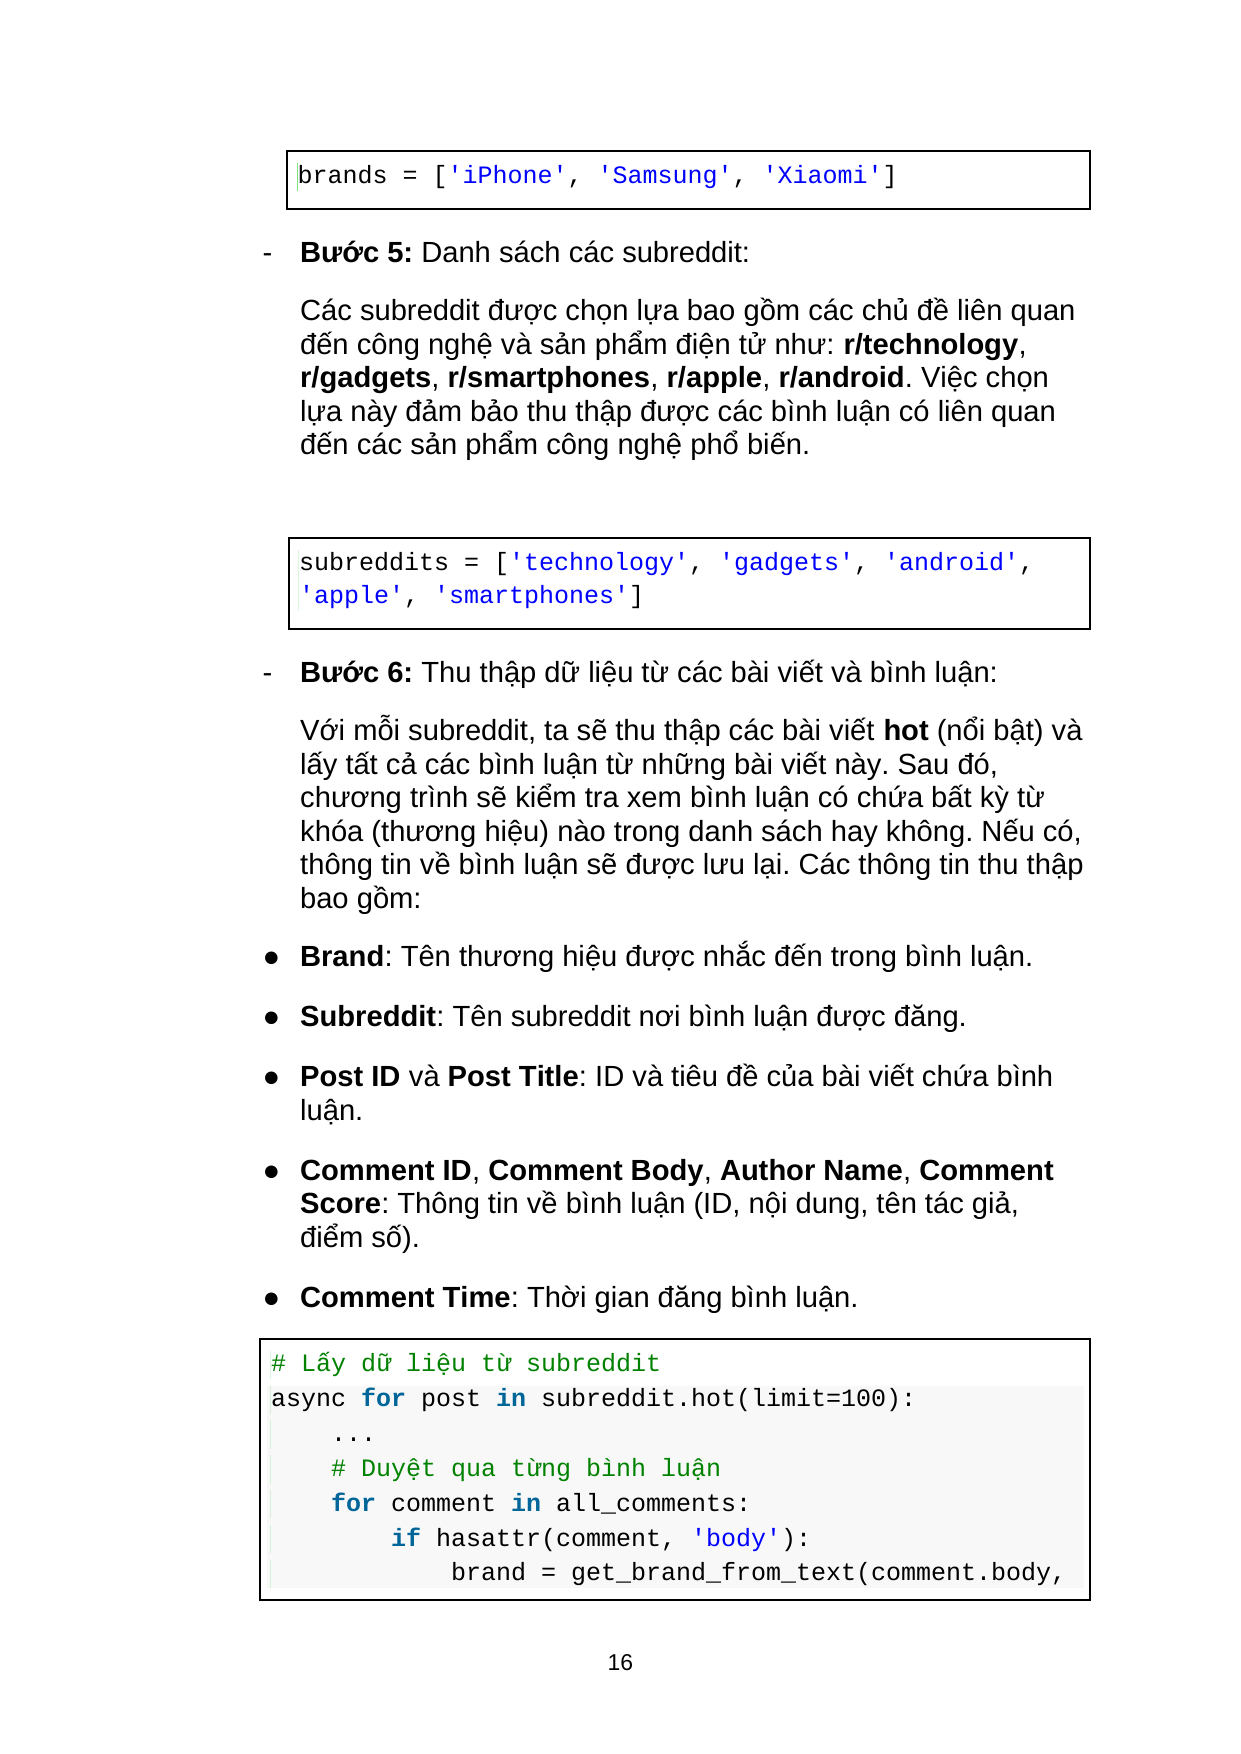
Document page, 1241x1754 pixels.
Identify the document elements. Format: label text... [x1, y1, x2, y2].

text Với mỗi subreddit, ta sẽ thu thập các bài viết hot (nổi bật) và lấy tất cả các bình luận từ những bài viết này. Sau đó, chương trình sẽ kiểm tra xem bình luận có chứa bất kỳ từ khóa (thương hiệu) nào trong danh sách hay không. Nếu có, thông tin về bình luận sẽ được lưu lại. Các thông tin thu thập bao gồm: [300, 713, 1090, 914]
list Bước 6: Thu thập dữ liệu từ các bài viết và bình luận: [262, 654, 1090, 688]
text Các subreddit được chọn lựa bao gồm các chủ đề liên quan đến công nghệ và sản phẩm điện tử như: r/technology, r/gadgets, r/smartphones, r/apple, r/android. Việc chọn lựa này đảm bảo thu thập được các bình luận có liên quan đến các sản phẩm công nghệ phổ biến. [300, 293, 1090, 461]
list Bước 5: Danh sách các subreddit: [262, 234, 1090, 268]
list Comment ID, Comment Body, Author Name, Comment Score: Thông tin về bình luận (ID, nội dung, tên tác giả, điểm số). [262, 1153, 1090, 1279]
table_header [261, 1340, 1089, 1599]
list Comment Time: Thời gian đăng bình luận. [262, 1279, 1090, 1313]
table_header brands = ['iPhone', 'Samsung', 'Xiaomi'] [288, 152, 1089, 207]
list Subreddit: Tên subreddit nơi bình luận được đăng. [262, 999, 1090, 1059]
list Brand: Tên thương hiệu được nhắc đến trong bình luận. [262, 939, 1090, 999]
list Post ID và Post Title: ID và tiêu đề của bài viết chứa bình luận. [262, 1059, 1090, 1153]
table_header subreddits = ['technology', 'gadgets', 'android', 'apple', 'smartphones'] [290, 539, 1089, 627]
